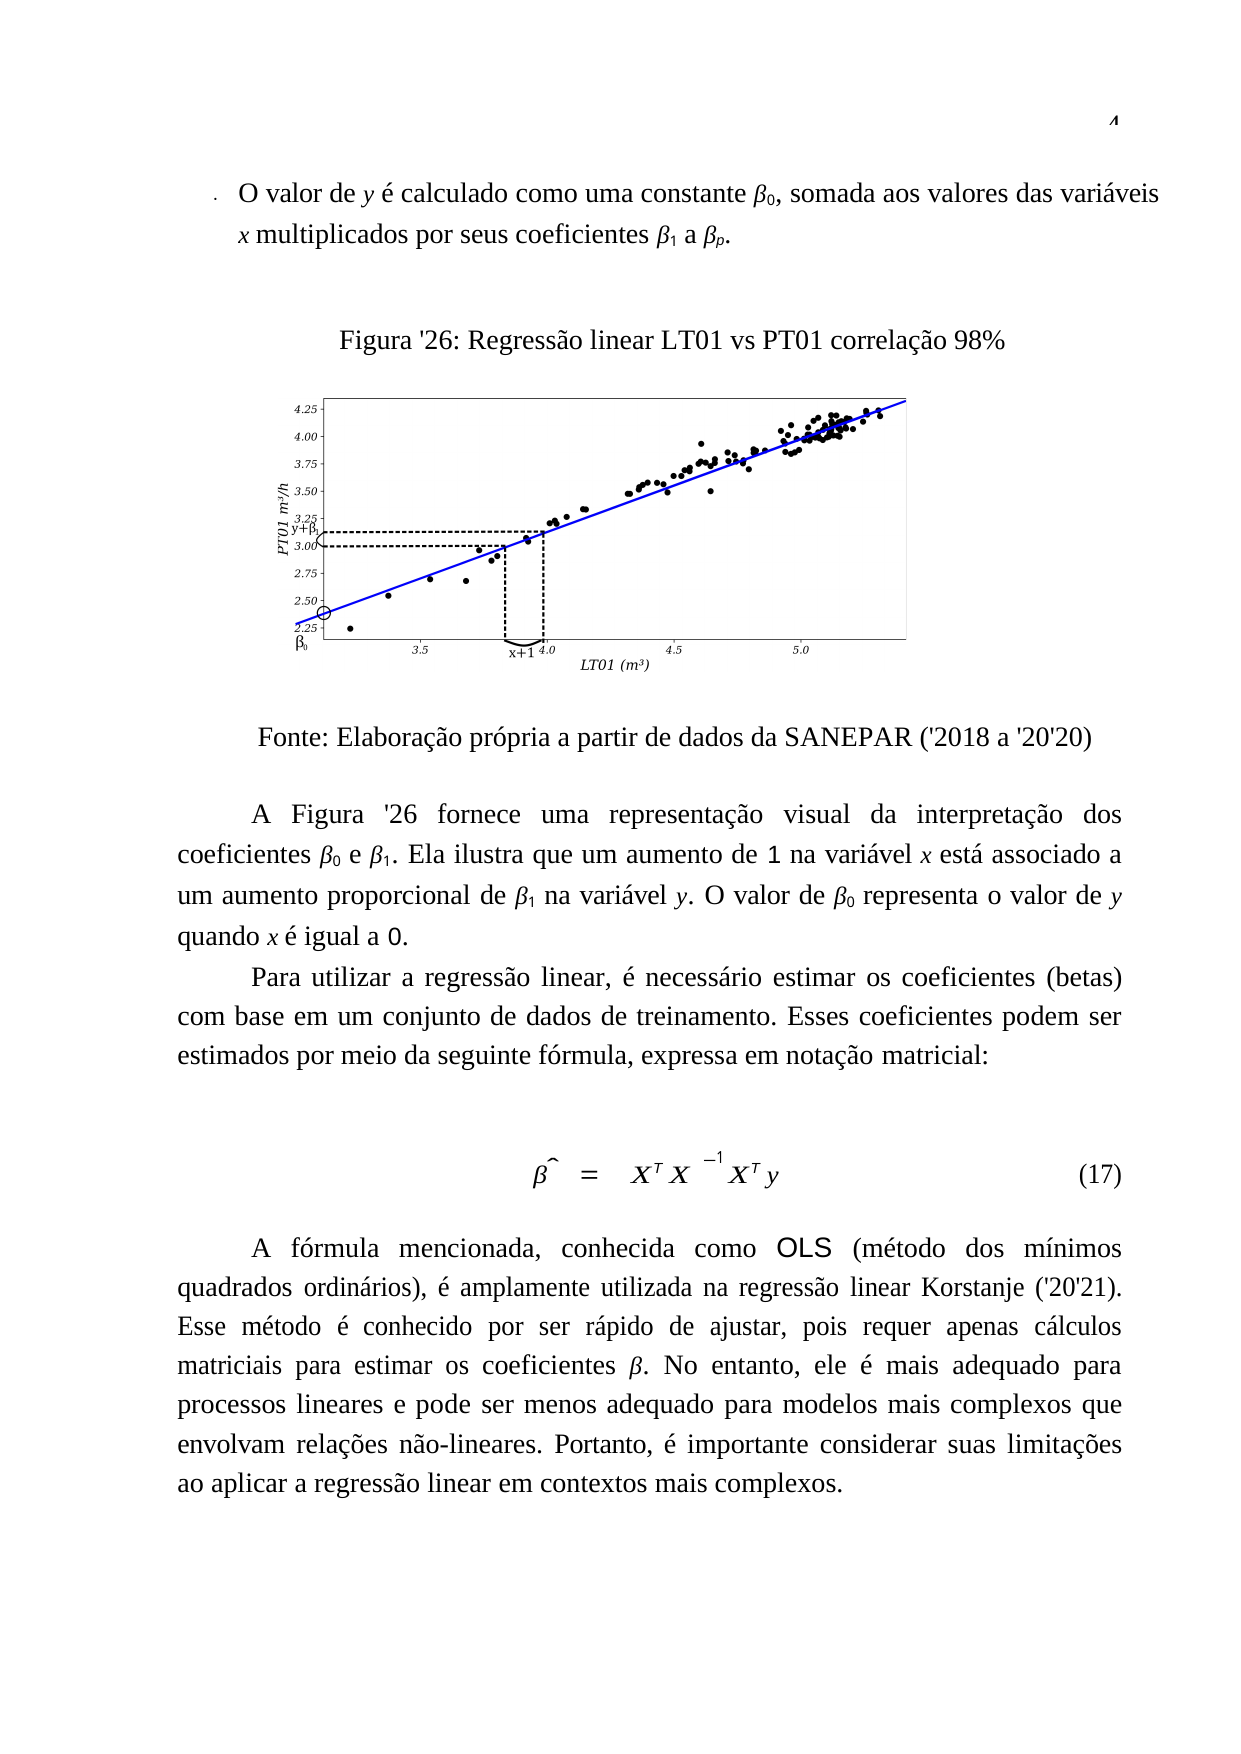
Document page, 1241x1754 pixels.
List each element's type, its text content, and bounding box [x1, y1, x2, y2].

picture [277, 398, 907, 672]
text βˆ = XT X −1 XT y (17) [533, 1146, 1240, 1190]
text A fórmula mencionada, conhecida como OLS (método dos mínimos quadrados ordinários), é amplamente utilizada na regressão linear Korstanje ('20'21). Esse método é conhecido por ser rápido de ajustar, pois requer apenas cálculos matriciais para estimar os coeficientes β. No entanto, ele é mais adequado para processos lineares e pode ser menos adequado para modelos mais complexos que envolvam relações não-lineares. Portanto, é importante considerar suas limitações ao aplicar a regressão linear em contextos mais complexos. [177, 1231, 1122, 1498]
list O valor de y é calculado como uma constante β0, somada aos valores das variáveis [214, 176, 1240, 210]
text A Figura '26 fornece uma representação visual da interpretação dos coeficientes β0 e β1. Ela ilustra que um aumento de 1 na variável x está associado a um aumento proporcional de β1 na variável y. O valor de β0 representa o valor de y quando x é igual a 0. [177, 797, 1122, 951]
text x multiplicados por seus coeficientes β1 a βp. [238, 217, 1240, 251]
text Figura '26: Regressão linear LT01 vs PT01 correlação 98% [339, 323, 1240, 355]
text Para utilizar a regressão linear, é necessário estimar os coeficientes (betas) com base em um conjunto de dados de treinamento. Esses coeficientes podem ser estimados por meio da seguinte fórmula, expressa em notação matricial: [177, 960, 1122, 1071]
text Fonte: Elaboração própria a partir de dados da SANEPAR ('2018 a '20'20) [257, 721, 1240, 753]
